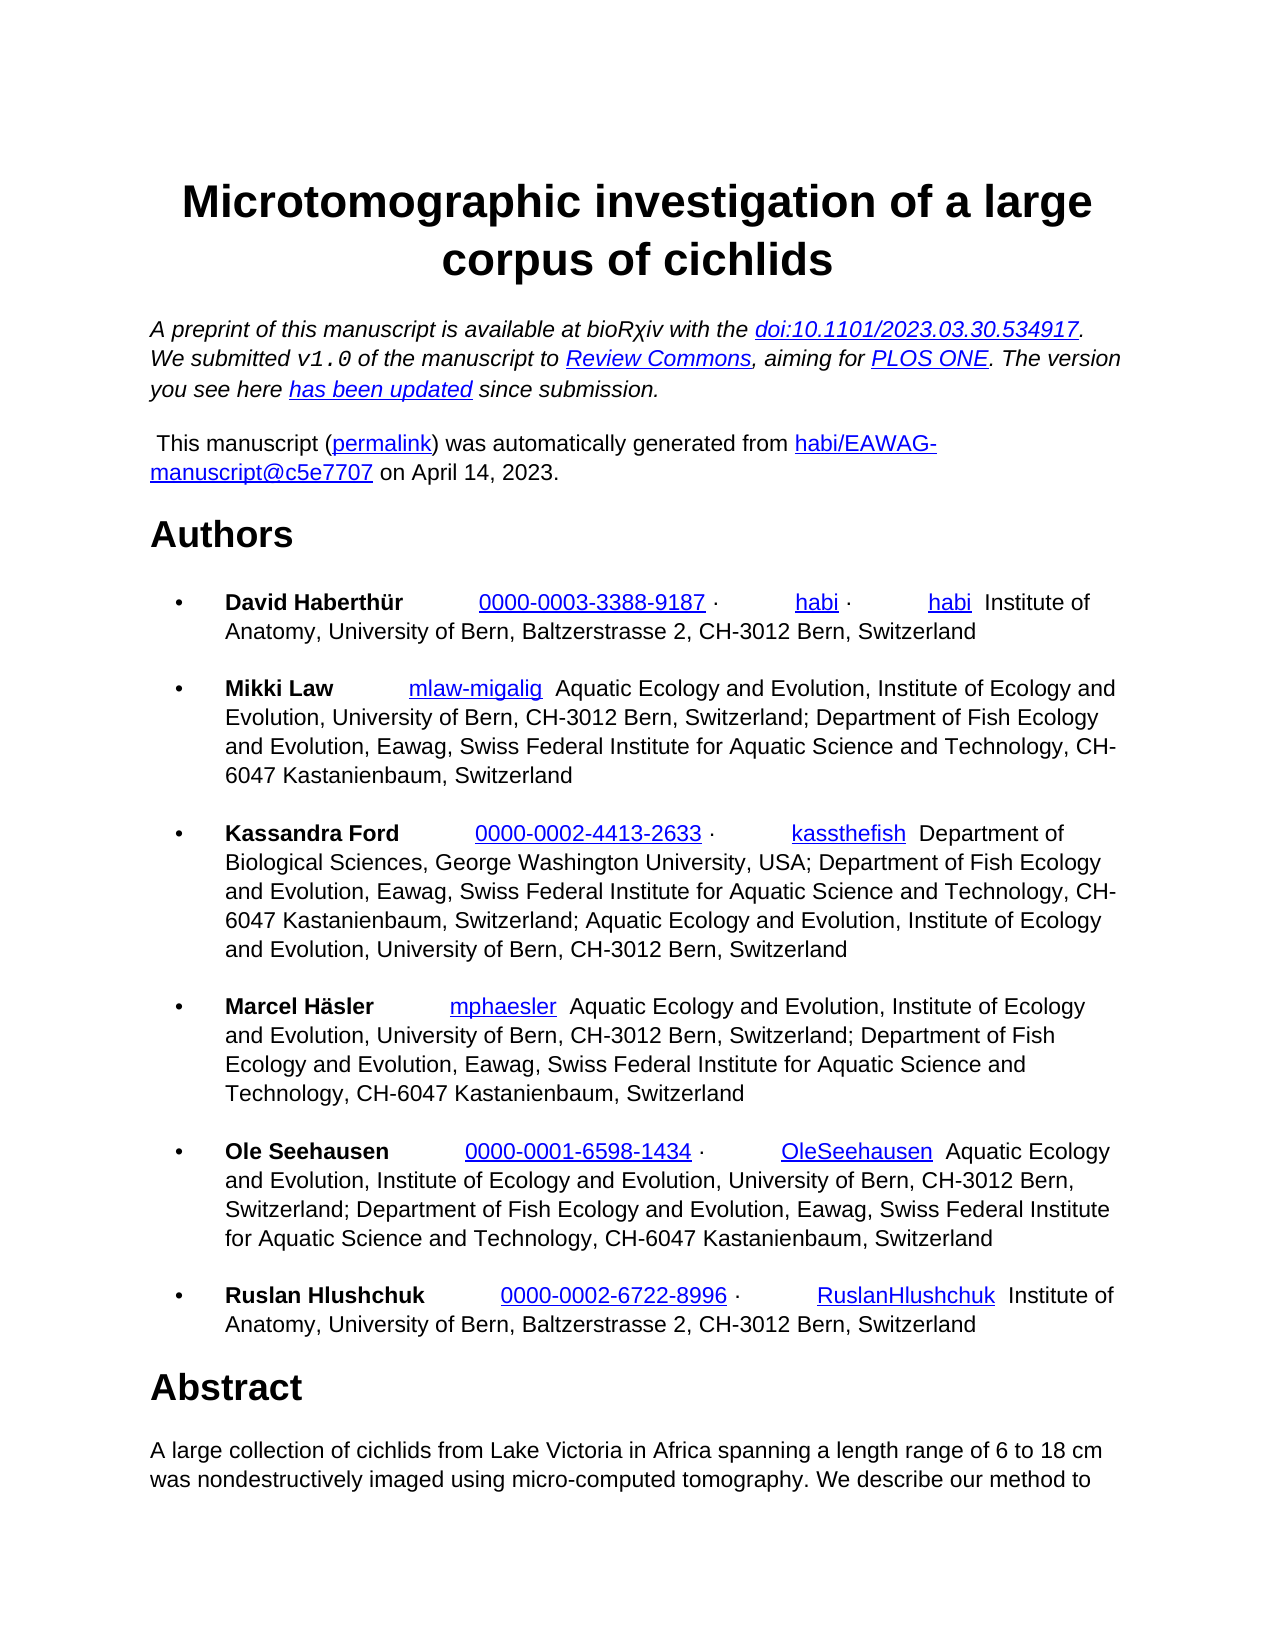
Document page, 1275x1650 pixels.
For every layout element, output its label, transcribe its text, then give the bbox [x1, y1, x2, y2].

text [150, 1437, 1125, 1493]
list Mikki Law mlaw-migalig Aquatic Ecology and Evolution, Institute of Ecology and Evolution, University of Bern, CH-3012 Bern, Switzerland; Department of Fish Ecology and Evolution, Eawag, Swiss Federal Institute for Aquatic Science and Technology, CH-6047 Kastanienbaum, Switzerland [175, 672, 1125, 788]
list David Haberthür 0000-0003-3388-9187 · habi · habi Institute of Anatomy, University of Bern, Baltzerstrasse 2, CH-3012 Bern, Switzerland [175, 585, 1125, 644]
list Kassandra Ford 0000-0002-4413-2633 · kassthefish Department of Biological Sciences, George Washington University, USA; Department of Fish Ecology and Evolution, Eawag, Swiss Federal Institute for Aquatic Science and Technology, CH-6047 Kastanienbaum, Switzerland; Aquatic Ecology and Evolution, Institute of Ecology and Evolution, University of Bern, CH-3012 Bern, Switzerland [175, 816, 1125, 962]
subtitle Authors [150, 513, 1125, 556]
subtitle Abstract [150, 1365, 1125, 1408]
title Microtomographic investigation of a large corpus of cichlids [150, 175, 1125, 286]
text A preprint of this manuscript is available at bioRχiv with the doi:10.1101/2023.03.30.534917. We submitted v1.0 of the manuscript to Review Commons, aiming for PLOS ONE. The version you see here has been updated since submission. [150, 316, 1125, 402]
list Ruslan Hlushchuk 0000-0002-6722-8996 · RuslanHlushchuk Institute of Anatomy, University of Bern, Baltzerstrasse 2, CH-3012 Bern, Switzerland [175, 1278, 1125, 1337]
text This manuscript (permalink) was automatically generated from habi/EAWAG-manuscript@c5e7707 on April 14, 2023. [150, 430, 1125, 485]
list Ole Seehausen 0000-0001-6598-1434 · OleSeehausen Aquatic Ecology and Evolution, Institute of Ecology and Evolution, University of Bern, CH-3012 Bern, Switzerland; Department of Fish Ecology and Evolution, Eawag, Swiss Federal Institute for Aquatic Science and Technology, CH-6047 Kastanienbaum, Switzerland [175, 1134, 1125, 1251]
list Marcel Häsler mphaesler Aquatic Ecology and Evolution, Institute of Ecology and Evolution, University of Bern, CH-3012 Bern, Switzerland; Department of Fish Ecology and Evolution, Eawag, Swiss Federal Institute for Aquatic Science and Technology, CH-6047 Kastanienbaum, Switzerland [175, 989, 1125, 1106]
